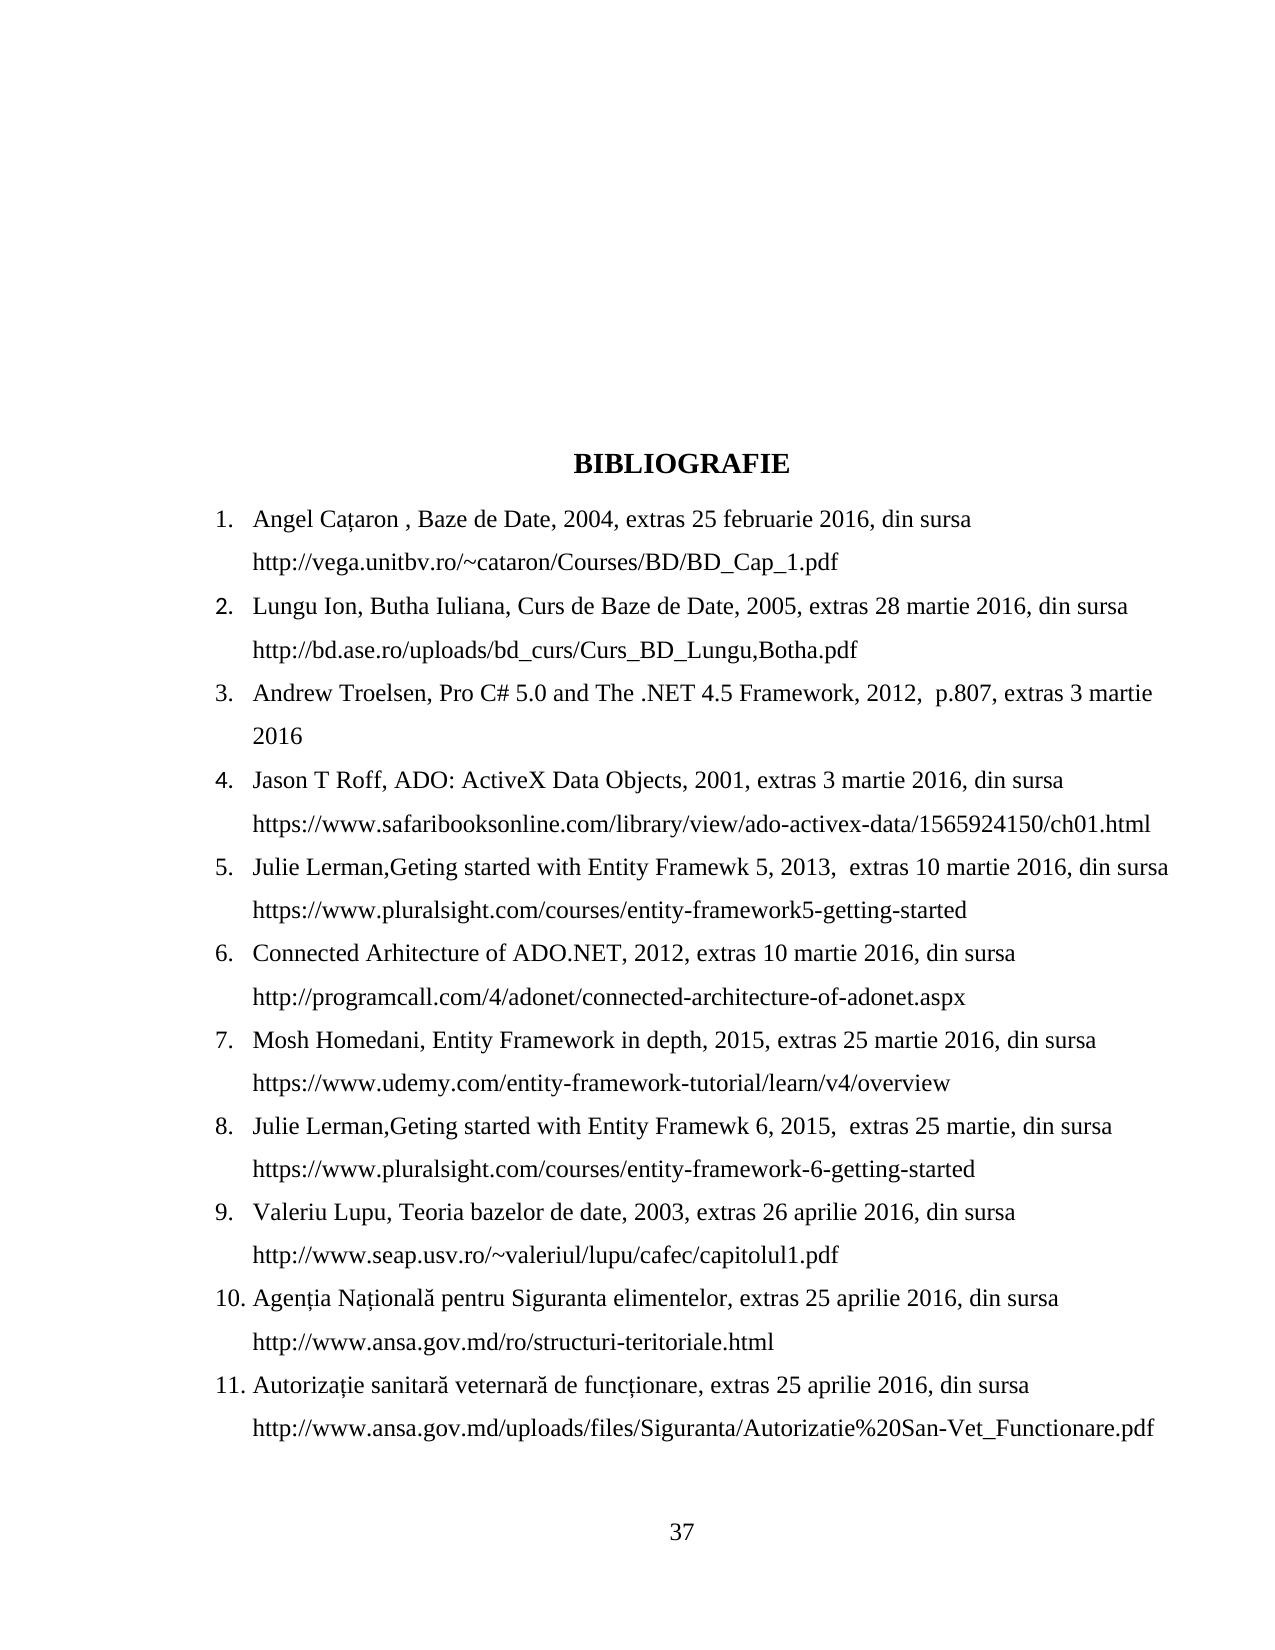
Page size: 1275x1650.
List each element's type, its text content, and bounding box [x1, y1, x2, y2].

list http://www.ansa.gov.md/uploads/files/Siguranta/Autorizatie%20San-Vet_Functionare.pdf [252, 1413, 1186, 1442]
list Andrew Troelsen, Pro C# 5.0 and The .NET 4.5 Framework, 2012, p.807, extras 3 martie 2016 [215, 678, 1186, 750]
list http://programcall.com/4/adonet/connected-architecture-of-adonet.aspx [252, 982, 1186, 1010]
list Autorizație sanitară veternară de funcționare, extras 25 aprilie 2016, din sursa [215, 1370, 1186, 1398]
list http://vega.unitbv.ro/~cataron/Courses/BD/BD_Cap_1.pdf [252, 547, 1186, 576]
list Connected Arhitecture of ADO.NET, 2012, extras 10 martie 2016, din sursa [215, 938, 1186, 967]
list Angel Cațaron , Baze de Date, 2004, extras 25 februarie 2016, din sursa [215, 504, 1186, 532]
list http://www.seap.usv.ro/~valeriul/lupu/cafec/capitolul1.pdf [252, 1240, 1186, 1269]
list https://www.pluralsight.com/courses/entity-framework-6-getting-started [252, 1154, 1186, 1183]
list http://www.ansa.gov.md/ro/structuri-teritoriale.html [252, 1327, 1186, 1355]
list Lungu Ion, Butha Iuliana, Curs de Baze de Date, 2005, extras 28 martie 2016, din sursa http://bd.ase.ro/uploads/bd_curs/Curs_BD_Lungu,Botha.pdf [215, 590, 1186, 663]
list https://www.udemy.com/entity-framework-tutorial/learn/v4/overview [252, 1068, 1186, 1097]
list Julie Lerman,Geting started with Entity Framewk 5, 2013, extras 10 martie 2016, din sursa [215, 852, 1186, 881]
list Julie Lerman,Geting started with Entity Framewk 6, 2015, extras 25 martie, din sursa [215, 1111, 1186, 1140]
list Mosh Homedani, Entity Framework in depth, 2015, extras 25 martie 2016, din sursa [215, 1025, 1186, 1053]
list Jason T Roff, ADO: ActiveX Data Objects, 2001, extras 3 martie 2016, din sursa https://www.safaribooksonline.com/library/view/ado-activex-data/1565924150/ch01.html [215, 764, 1186, 838]
list Agenția Națională pentru Siguranta elimentelor, extras 25 aprilie 2016, din sursa [215, 1283, 1186, 1312]
list Valeriu Lupu, Teoria bazelor de date, 2003, extras 26 aprilie 2016, din sursa [215, 1197, 1186, 1226]
list https://www.pluralsight.com/courses/entity-framework5-getting-started [252, 895, 1186, 924]
subtitle BIBLIOGRAFIE [177, 447, 1186, 480]
